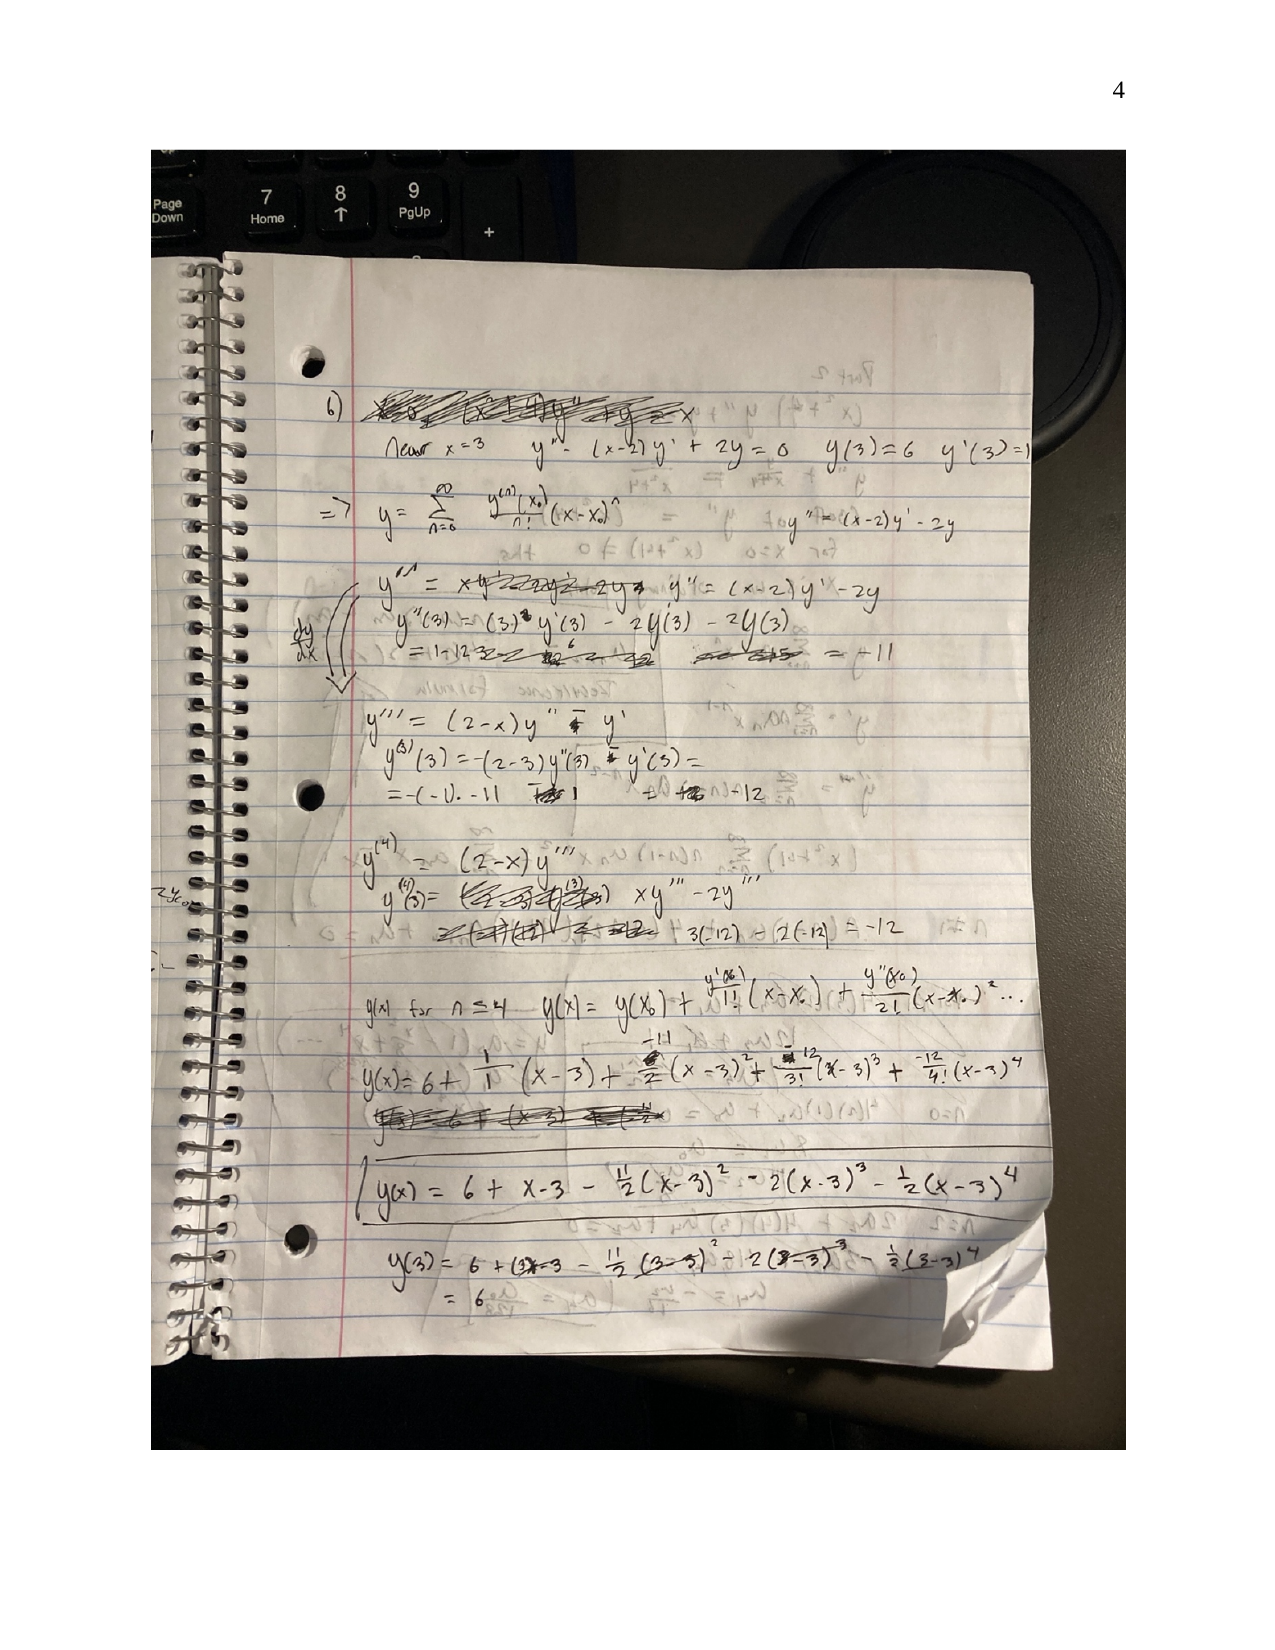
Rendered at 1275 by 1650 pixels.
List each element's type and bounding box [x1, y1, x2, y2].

picture [152, 151, 1126, 1448]
